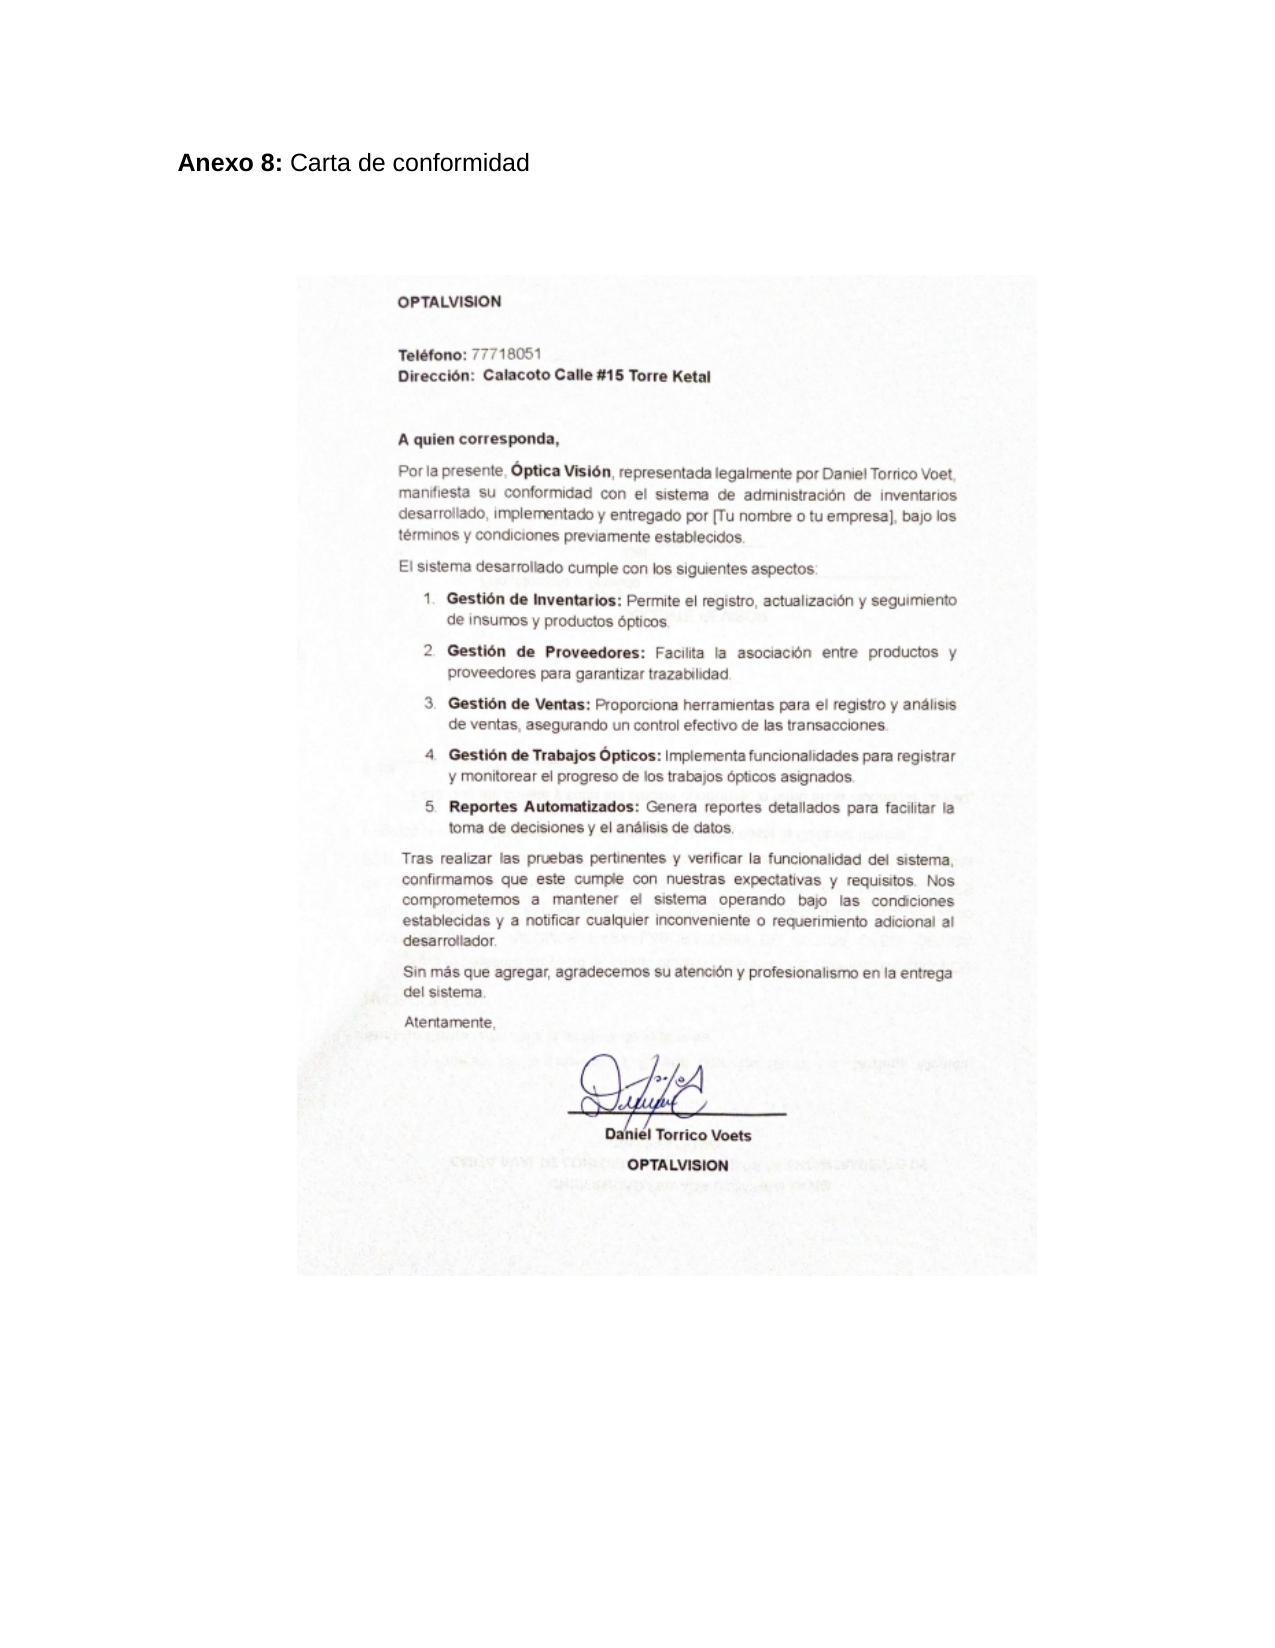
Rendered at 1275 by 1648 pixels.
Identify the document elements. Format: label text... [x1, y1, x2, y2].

picture [296, 275, 1038, 1276]
text Anexo : Carta de conformidad [177, 148, 1157, 176]
